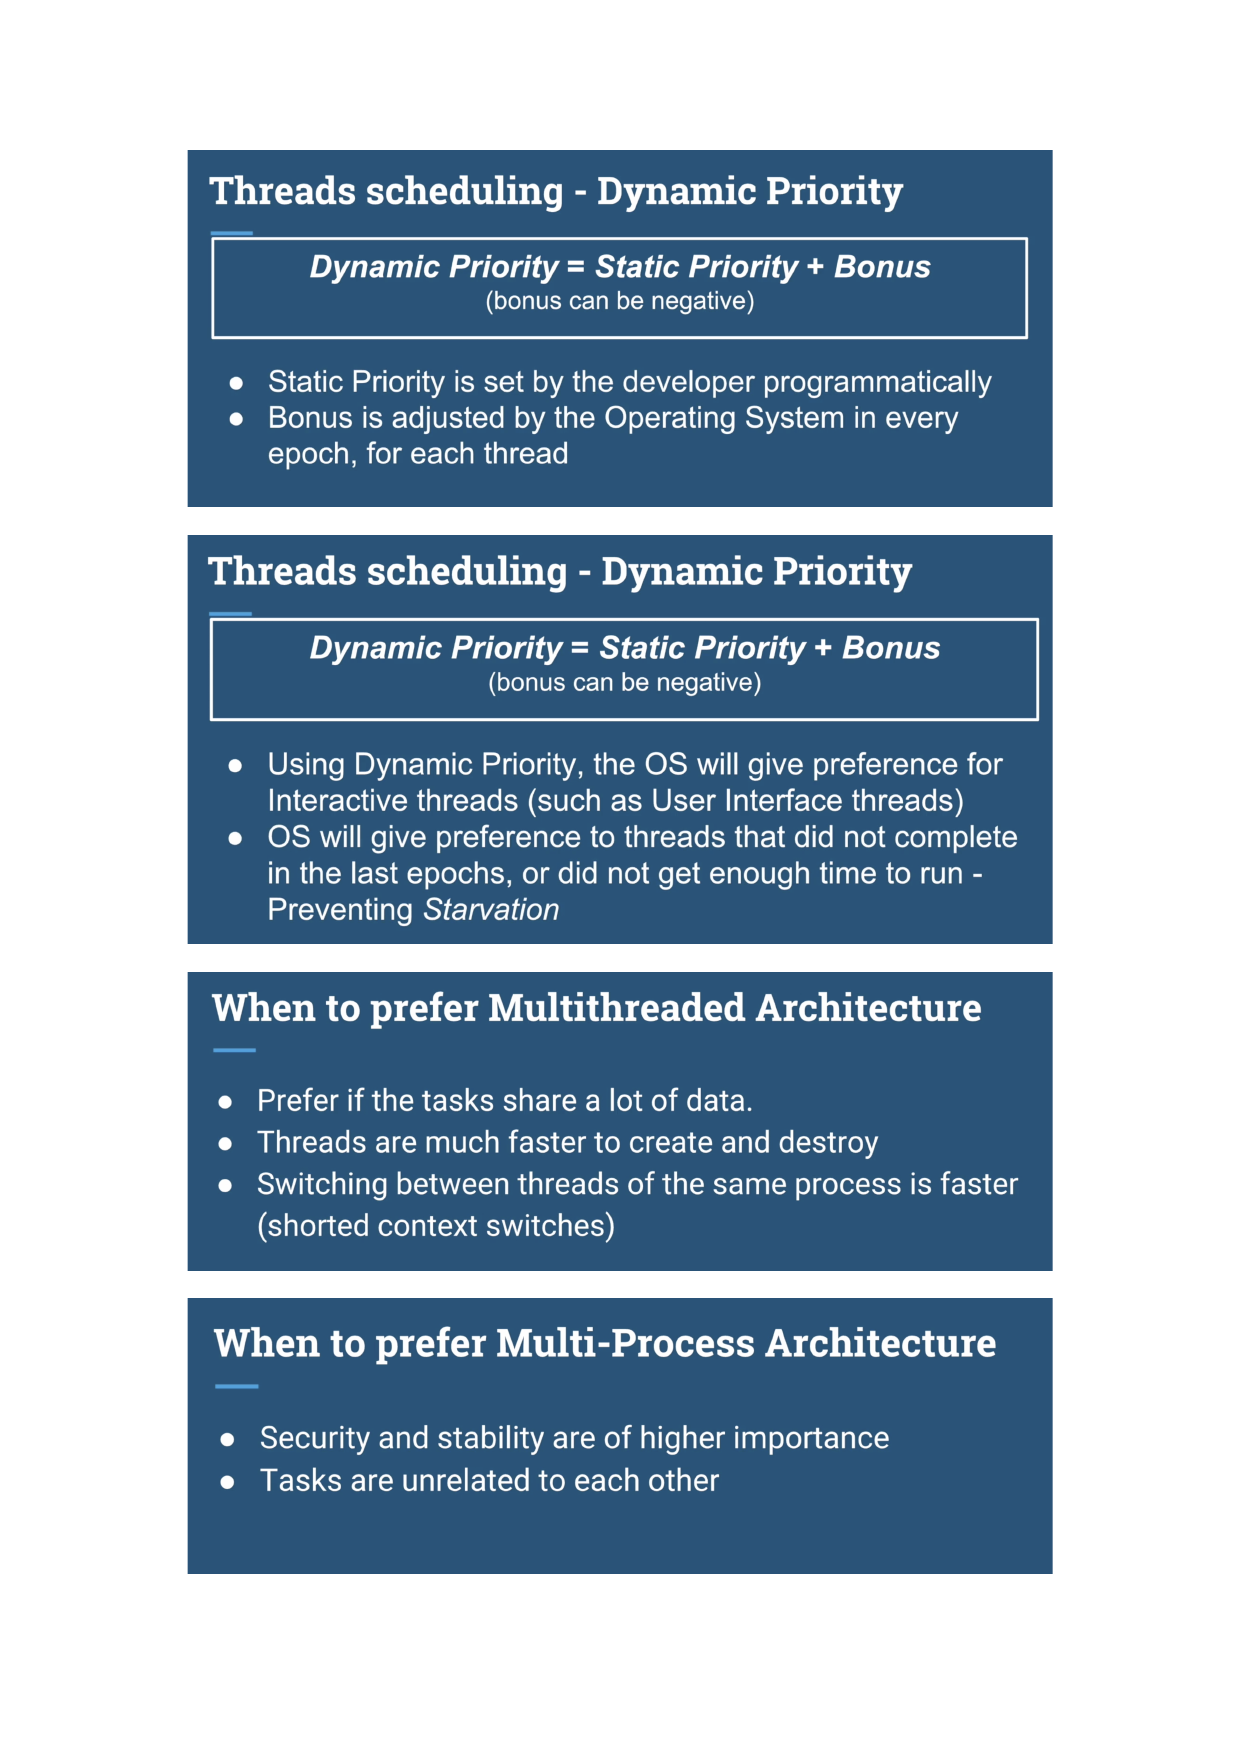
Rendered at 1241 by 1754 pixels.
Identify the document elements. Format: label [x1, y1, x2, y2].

picture [187, 150, 1053, 507]
picture [187, 972, 1053, 1271]
picture [187, 535, 1053, 944]
picture [187, 1298, 1053, 1574]
